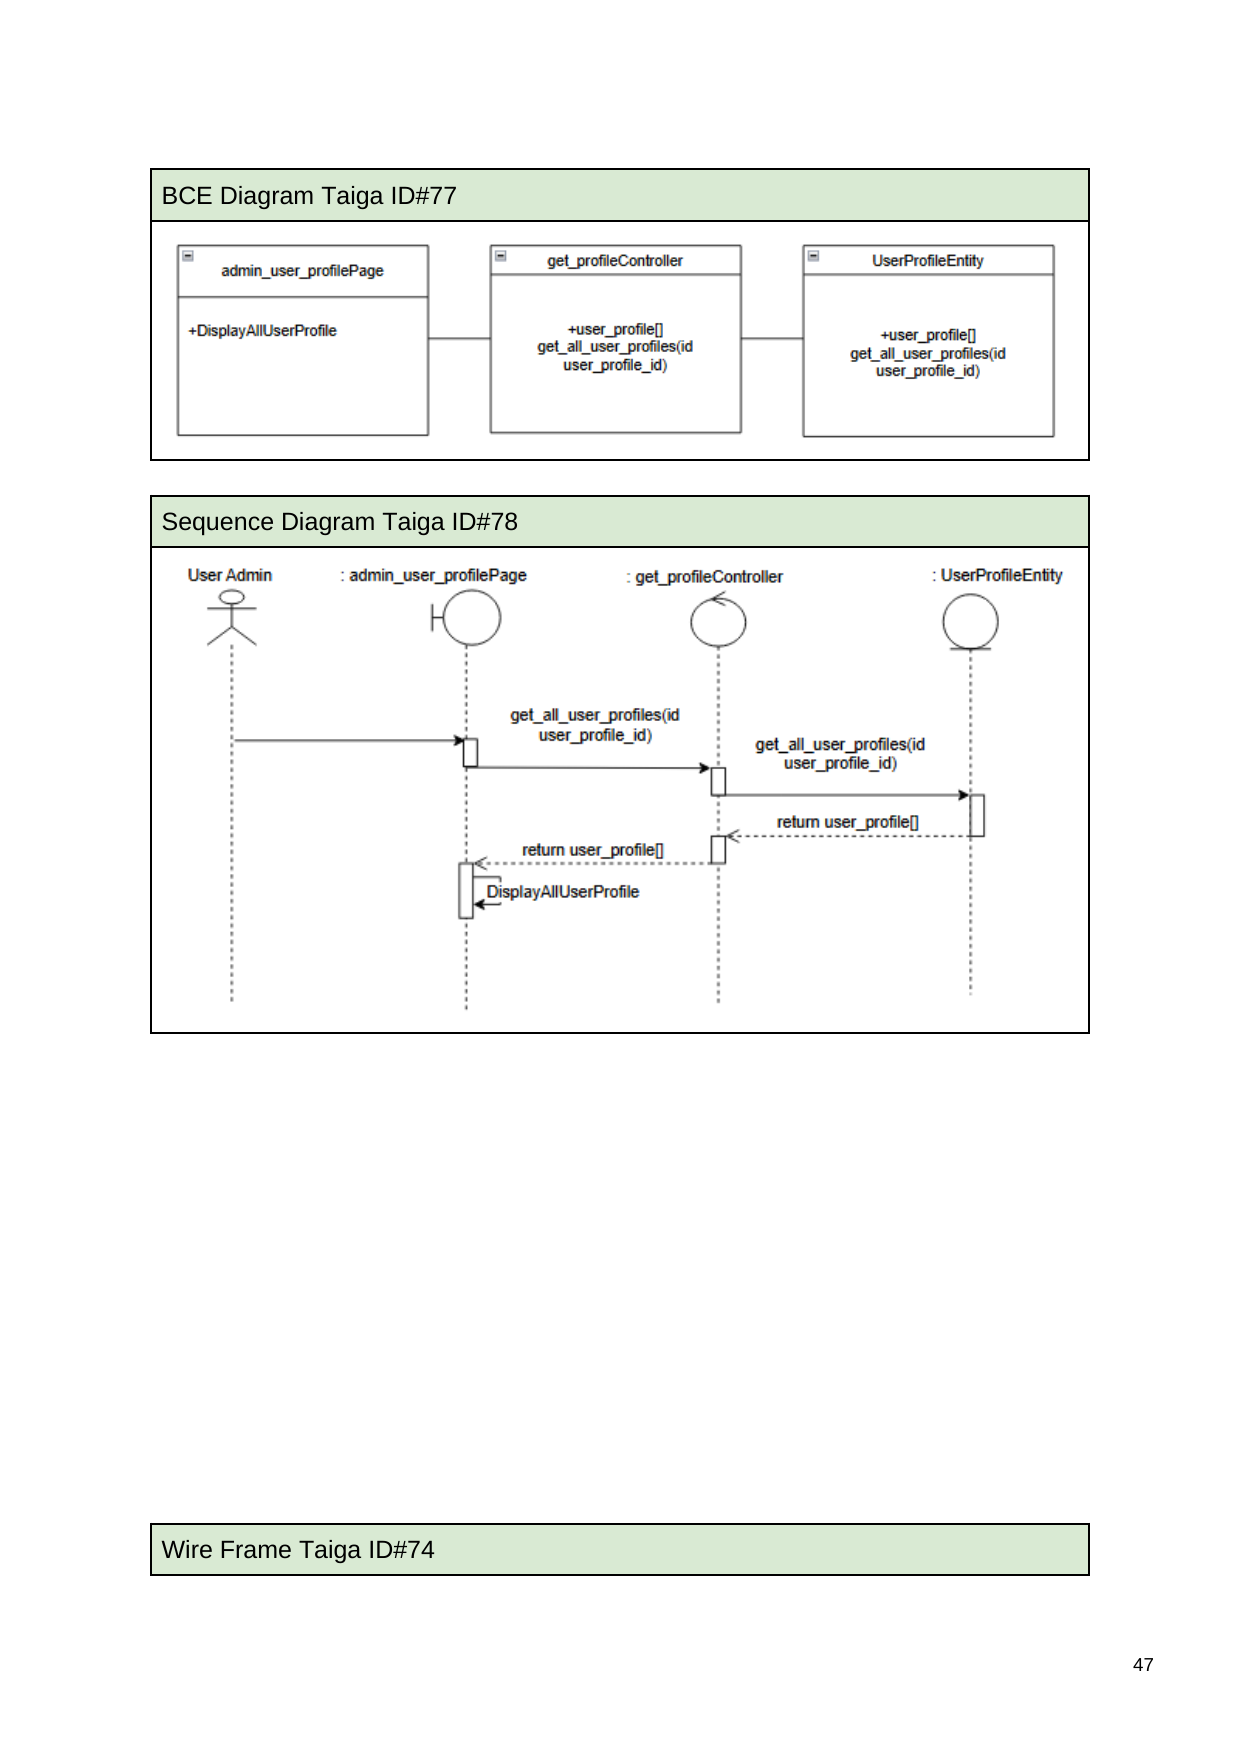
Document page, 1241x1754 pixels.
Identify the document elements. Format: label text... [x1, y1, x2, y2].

table_header Wire Frame Taiga ID#74 [152, 1525, 1088, 1574]
picture [161, 558, 1078, 1022]
picture [161, 232, 1078, 449]
table_header BCE Diagram Taiga ID#77 [152, 170, 1088, 220]
table_cell [152, 222, 1088, 459]
table_header Sequence Diagram Taiga ID#78 [152, 497, 1088, 546]
table_cell [152, 548, 1088, 1032]
